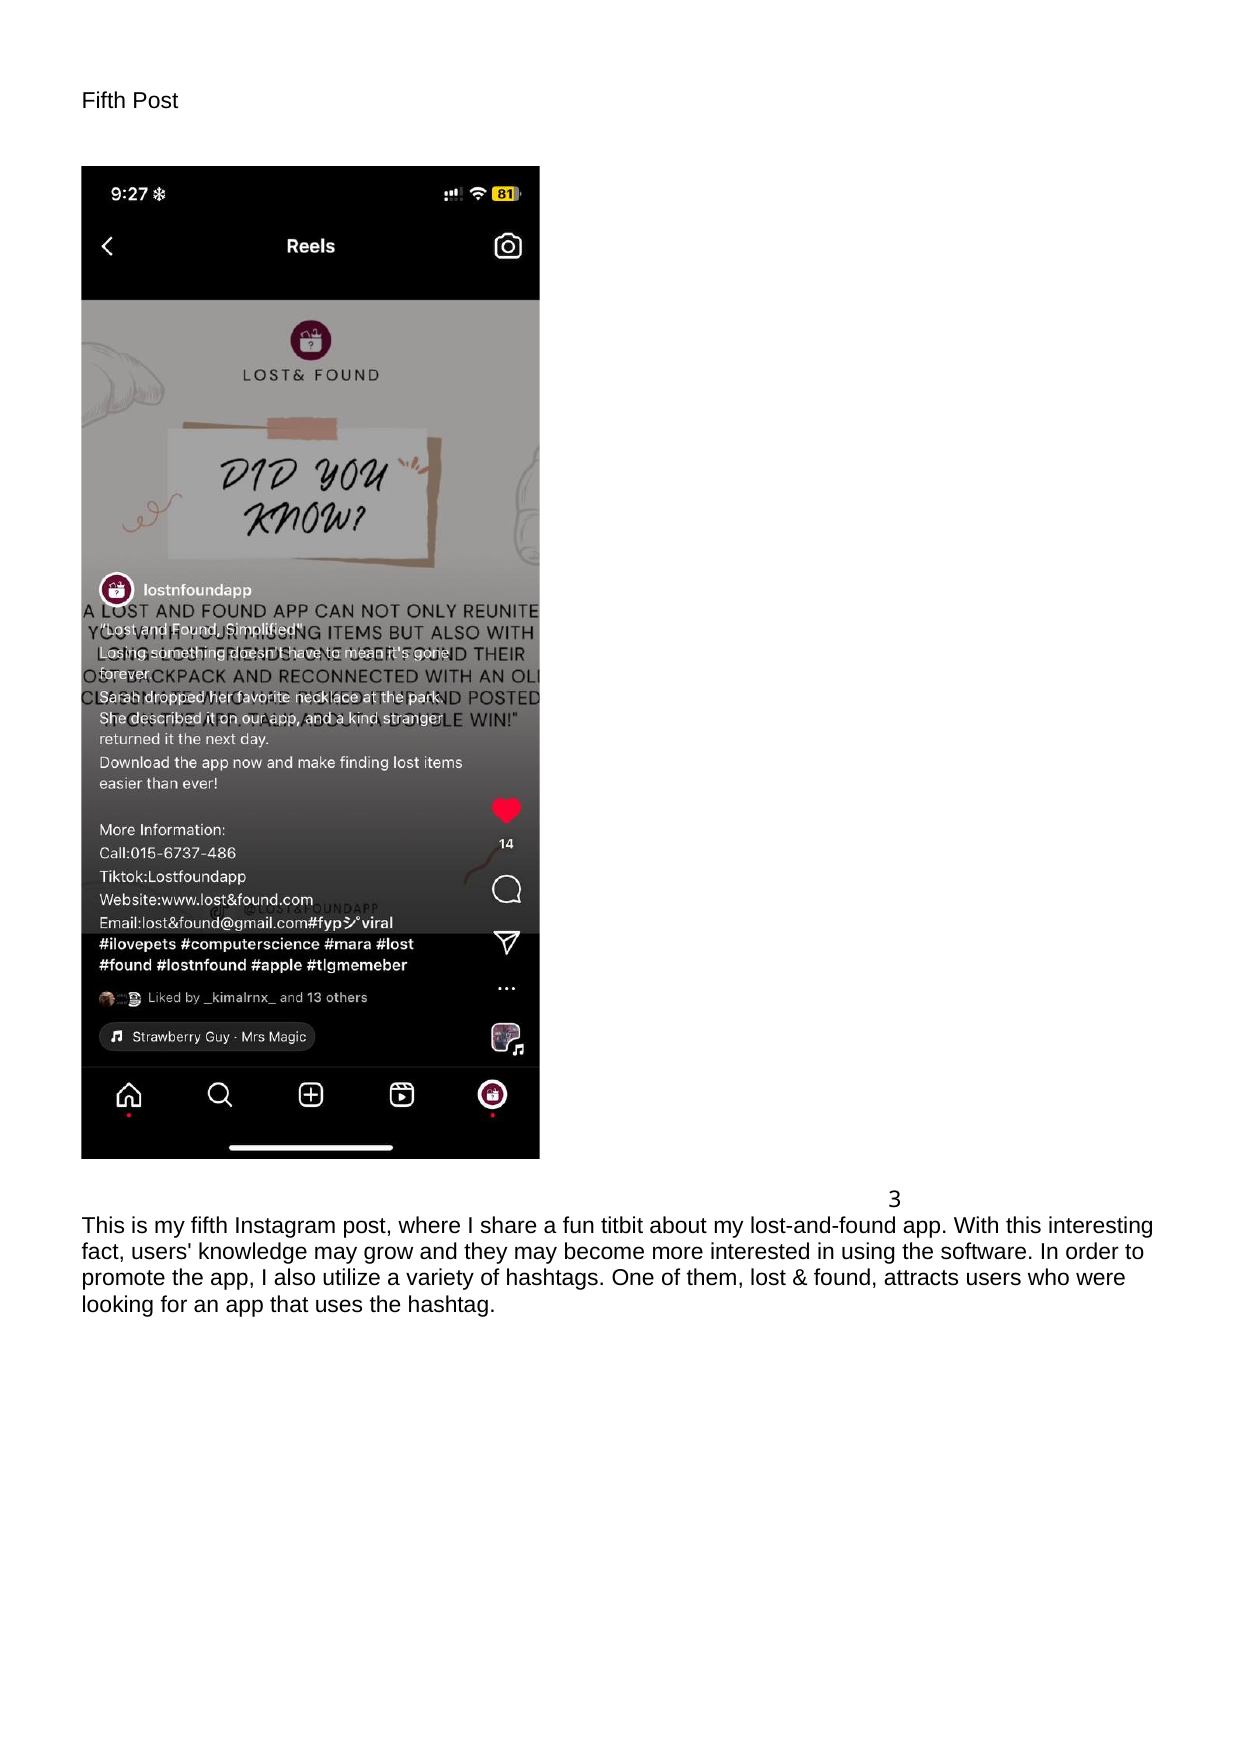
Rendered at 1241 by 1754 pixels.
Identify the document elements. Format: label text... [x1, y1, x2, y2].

picture [81, 166, 540, 1159]
text Fifth Post [81, 87, 1190, 114]
text This is my fifth Instagram post, where I share a fun titbit about my lost-and-found app. With this interesting fact, users' knowledge may grow and they may become more interested in using the software. In order to promote the app, I also utilize a variety of hashtags. One of them, lost & found, attracts users who were looking for an app that uses the hashtag. [81, 1212, 1190, 1317]
